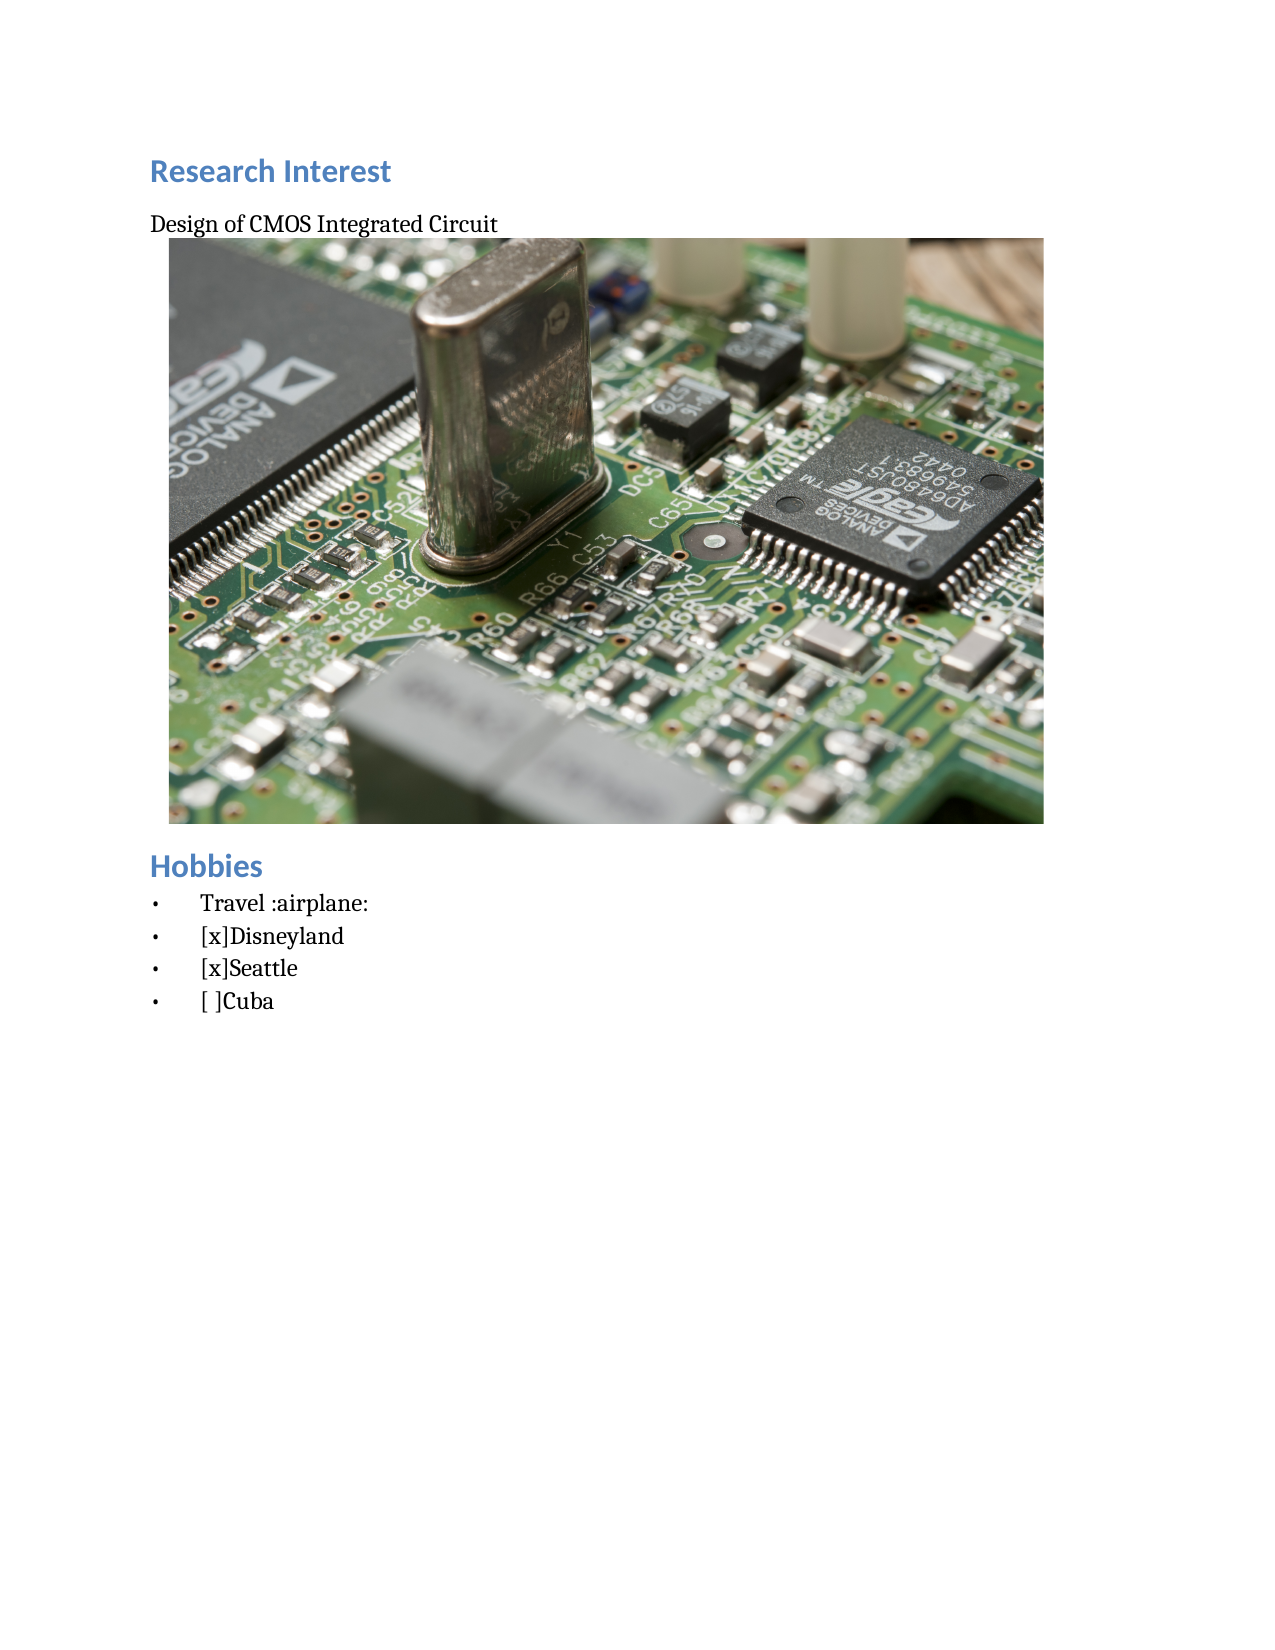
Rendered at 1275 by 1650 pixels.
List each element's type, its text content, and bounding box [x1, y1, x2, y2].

list [ ]Cuba [150, 987, 1125, 1016]
subtitle Research Interest [150, 150, 1125, 191]
picture [168, 238, 1044, 824]
list [x]Disneyland [150, 922, 1125, 951]
list [x]Seattle [150, 954, 1125, 983]
subtitle Hobbies [150, 845, 1125, 886]
list Travel :airplane: [150, 889, 1125, 918]
